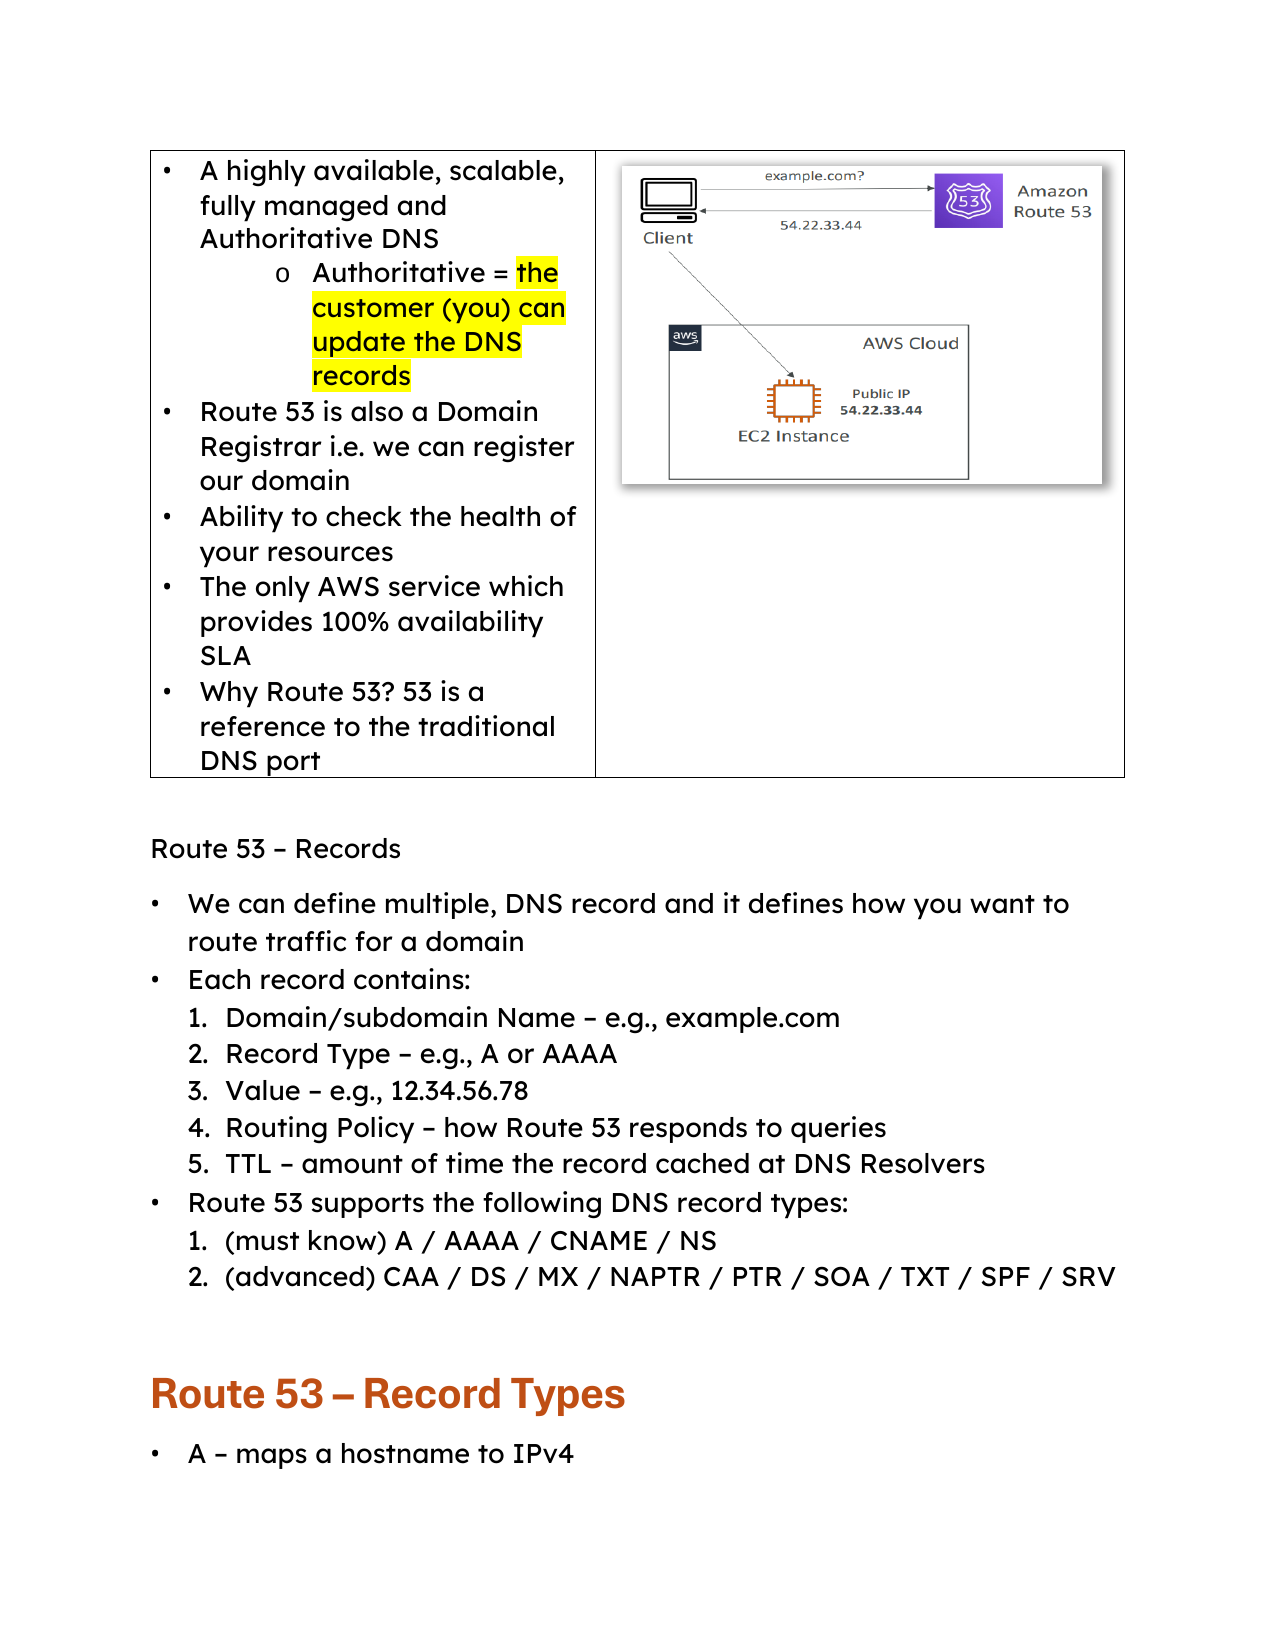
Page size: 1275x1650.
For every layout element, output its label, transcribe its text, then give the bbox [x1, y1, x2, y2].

list We can define multiple, DNS record and it defines how you want to route traffic for a domain [150, 884, 1125, 958]
list Record Type – e.g., A or AAAA [187, 1037, 1125, 1071]
list Routing Policy – how Route 53 responds to queries [187, 1110, 1125, 1144]
list Domain/subdomain Name – e.g., example.com [187, 1000, 1125, 1034]
list A – maps a hostname to IPv4 [150, 1434, 1125, 1471]
table_header [596, 151, 1124, 777]
subtitle Route 53 – Record Types [150, 1366, 1125, 1422]
list (advanced) CAA / DS / MX / NAPTR / PTR / SOA / TXT / SPF / SRV [187, 1259, 1125, 1293]
list Each record contains: [150, 961, 1125, 997]
list (must know) A / AAAA / CNAME / NS [187, 1223, 1125, 1257]
list Route 53 supports the following DNS record types: [150, 1183, 1125, 1220]
list Value – e.g., 12.34.56.78 [187, 1073, 1125, 1107]
list TTL – amount of time the record cached at DNS Resolvers [187, 1147, 1125, 1180]
picture [622, 166, 1102, 484]
text Route 53 – Records [150, 831, 1125, 865]
table_header A highly available, scalable, fully managed and Authoritative DNS Authoritative = the customer (you) can update the DNS records Route 53 is also a Domain Registrar i.e. we can register our domain Ability to check the health of your resources The only AWS service which provides 100% availability SLA Why Route 53? 53 is a reference to the traditional DNS port [151, 151, 595, 777]
